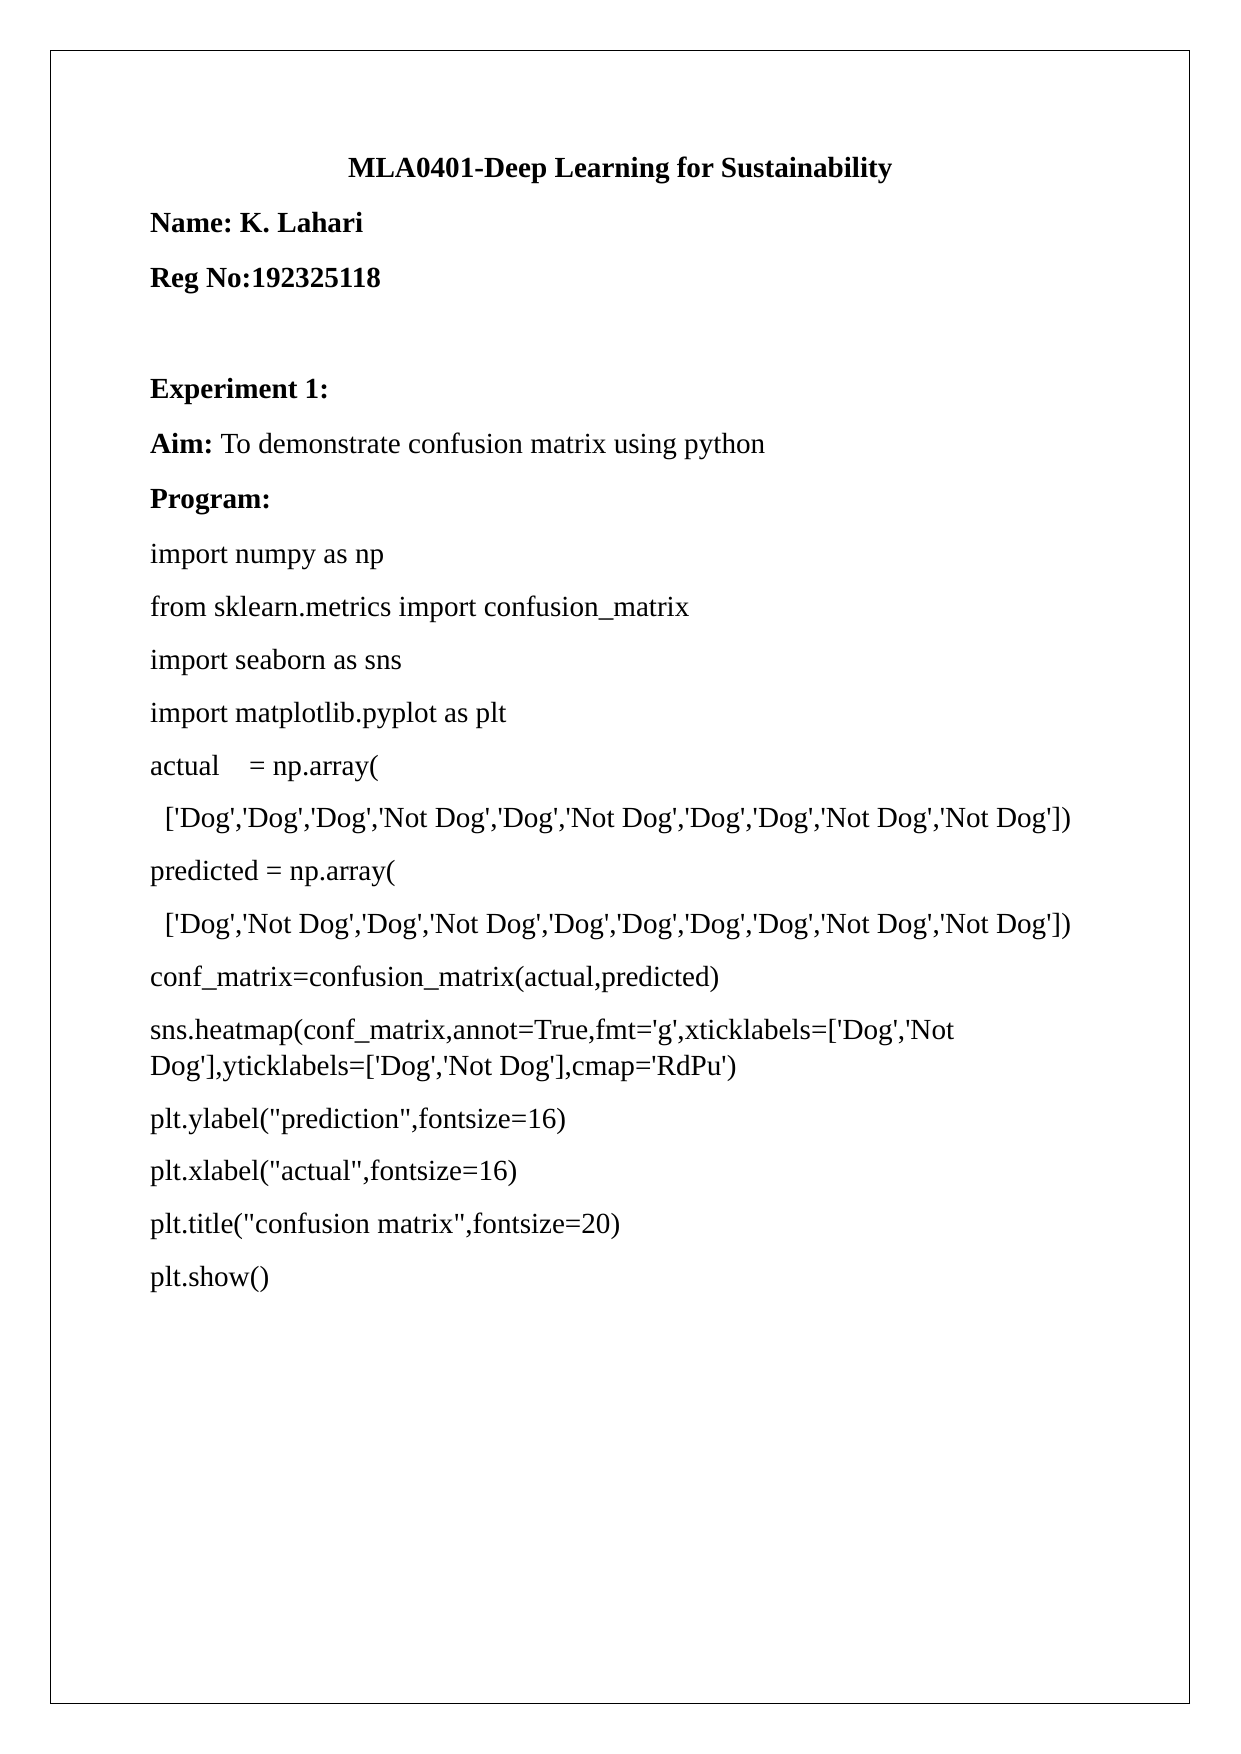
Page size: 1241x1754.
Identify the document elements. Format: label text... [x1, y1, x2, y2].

text Program: [150, 481, 1090, 515]
text plt.ylabel("prediction",fontsize=16) [150, 1101, 1090, 1134]
text Name: K. Lahari [150, 205, 1090, 239]
text plt.show() [150, 1259, 1090, 1293]
text import numpy as np [150, 536, 1090, 570]
text actual = np.array( [150, 748, 1090, 781]
text import seaborn as sns [150, 642, 1090, 676]
text conf_matrix=confusion_matrix(actual,predicted) [150, 959, 1090, 992]
text Experiment 1: [150, 371, 1090, 404]
text Reg No:192325118 [150, 260, 1090, 294]
text import matplotlib.pyplot as plt [150, 695, 1090, 728]
text plt.xlabel("actual",fontsize=16) [150, 1153, 1090, 1187]
text sns.heatmap(conf_matrix,annot=True,fmt='g',xticklabels=['Dog','Not Dog'],yticklabels=['Dog','Not Dog'],cmap='RdPu') [150, 1012, 1090, 1081]
text MLA0401-Deep Learning for Sustainability [150, 150, 1090, 183]
text ['Dog','Not Dog','Dog','Not Dog','Dog','Dog','Dog','Dog','Not Dog','Not Dog']) [150, 906, 1090, 940]
text ['Dog','Dog','Dog','Not Dog','Dog','Not Dog','Dog','Dog','Not Dog','Not Dog']) [150, 801, 1090, 834]
text from sklearn.metrics import confusion_matrix [150, 589, 1090, 623]
text Aim: To demonstrate confusion matrix using python [150, 426, 1090, 459]
text plt.title("confusion matrix",fontsize=20) [150, 1206, 1090, 1240]
text predicted = np.array( [150, 853, 1090, 887]
